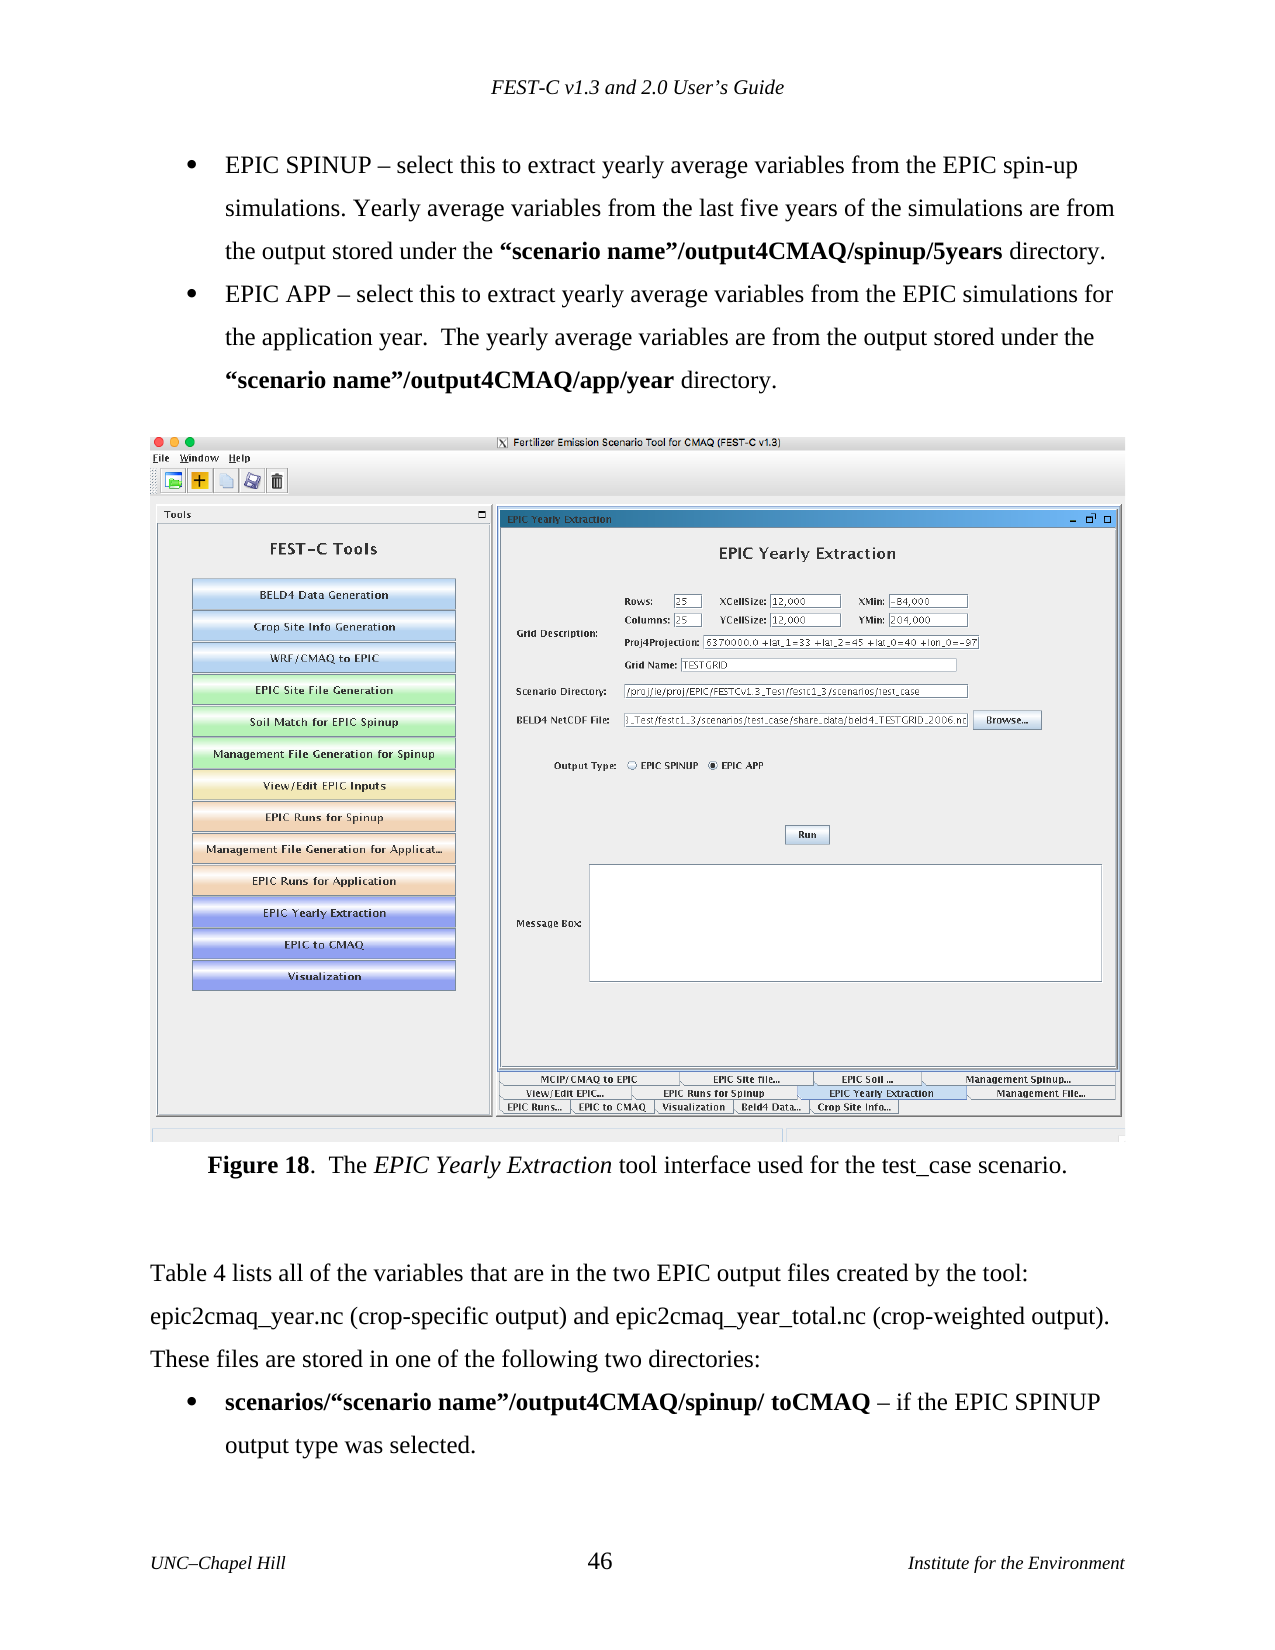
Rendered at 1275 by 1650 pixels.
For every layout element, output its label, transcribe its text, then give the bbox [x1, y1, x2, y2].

text Table 4 lists all of the variables that are in the two EPIC output files created by the tool: epic2cmaq_year.nc (crop-specific output) and epic2cmaq_year_total.nc (crop-weighted output). These files are stored in one of the following two directories: [150, 1258, 1125, 1373]
picture [150, 437, 1125, 1142]
text Figure 18. The EPIC Yearly Extraction tool interface used for the test_case scenario. [150, 1150, 1125, 1179]
list EPIC SPINUP – select this to extract yearly average variables from the EPIC spin-up simulations. Yearly average variables from the last five years of the simulations are from the output stored under the “scenario name”/output4CMAQ/spinup/5years directory. [187, 150, 1125, 265]
list scenarios/“scenario name”/output4CMAQ/spinup/ toCMAQ – if the EPIC SPINUP output type was selected. [187, 1387, 1125, 1459]
list EPIC APP – select this to extract yearly average variables from the EPIC simulations for the application year. The yearly average variables are from the output stored under the “scenario name”/output4CMAQ/app/year directory. [187, 279, 1125, 394]
